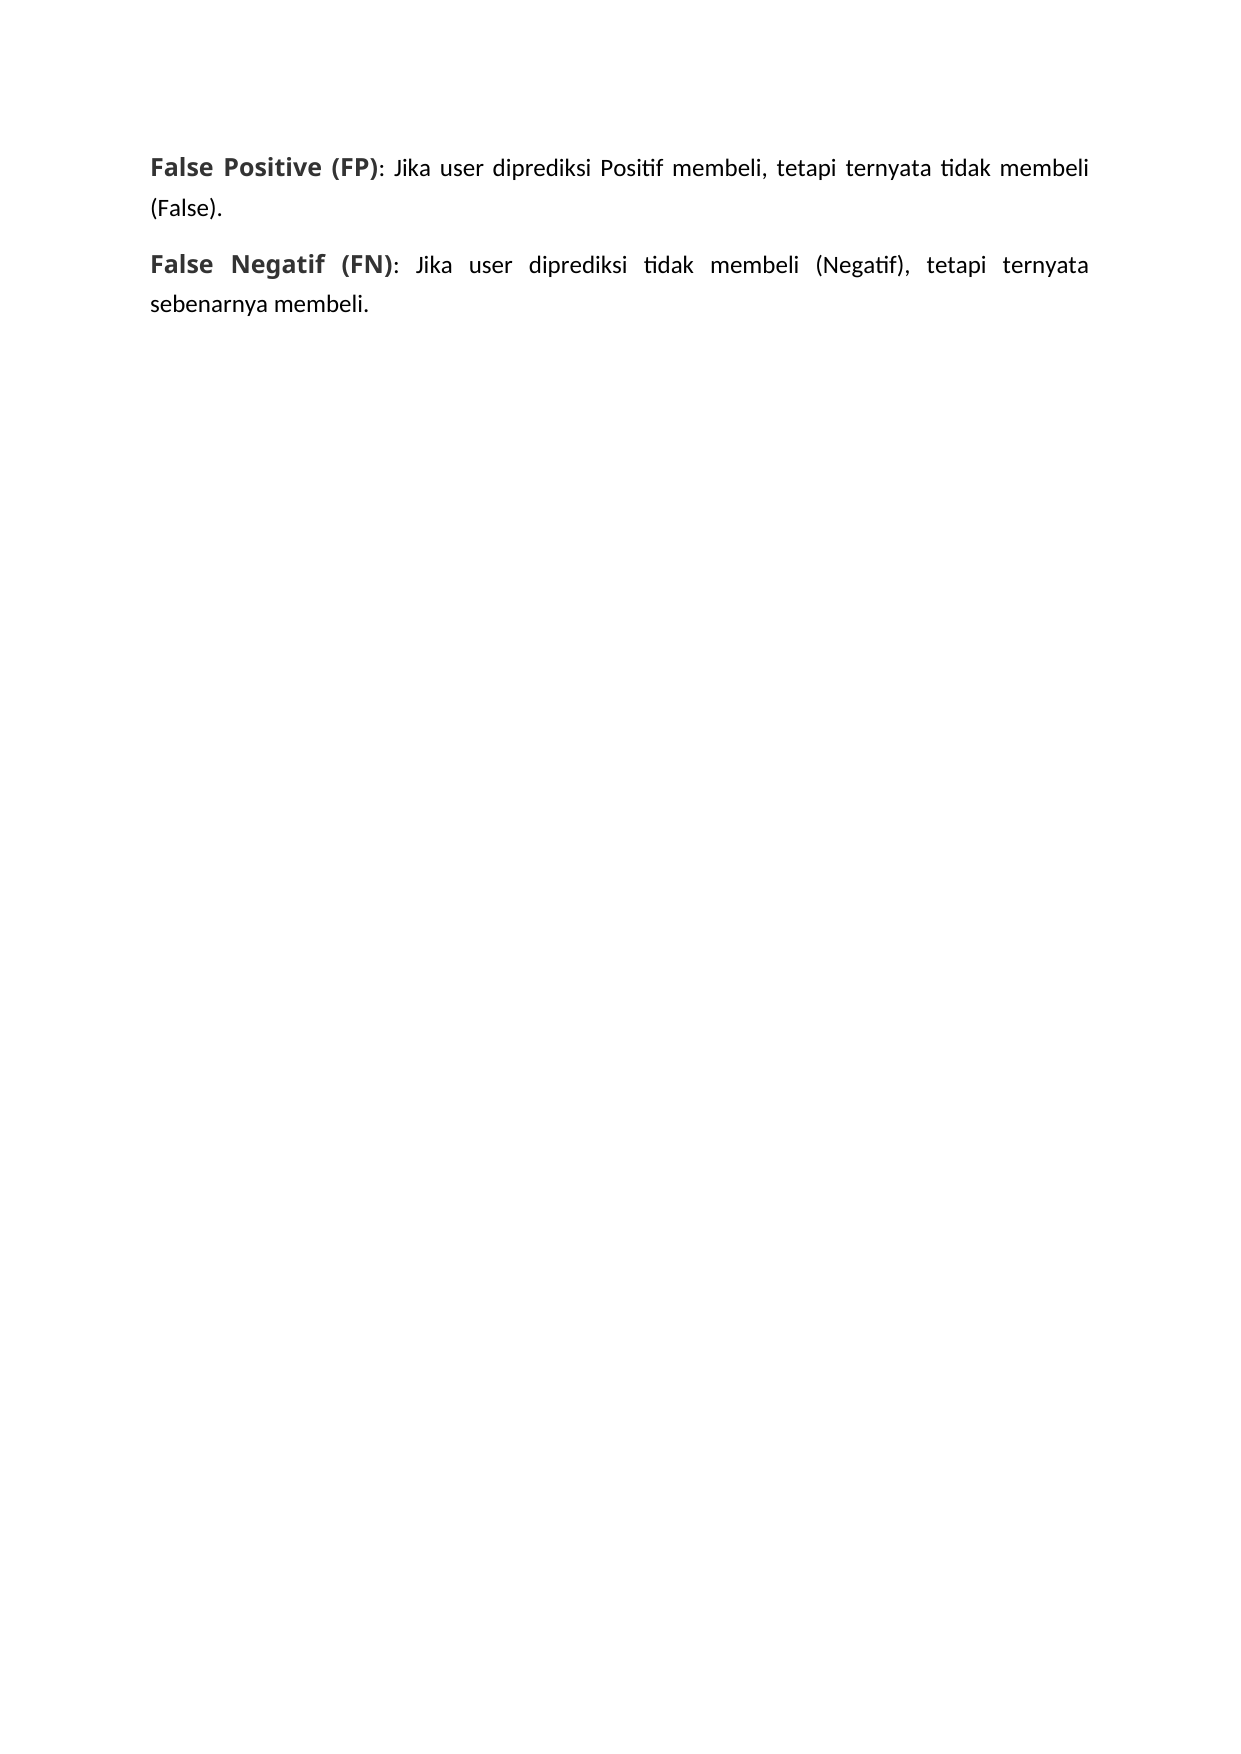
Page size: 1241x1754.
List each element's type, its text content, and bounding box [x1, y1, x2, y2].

text False Positive (FP): Jika user diprediksi Positif membeli, tetapi ternyata tidak membeli (False). [150, 150, 1090, 222]
text False Negatif (FN): Jika user diprediksi tidak membeli (Negatif), tetapi ternyata sebenarnya membeli. [150, 246, 1090, 319]
